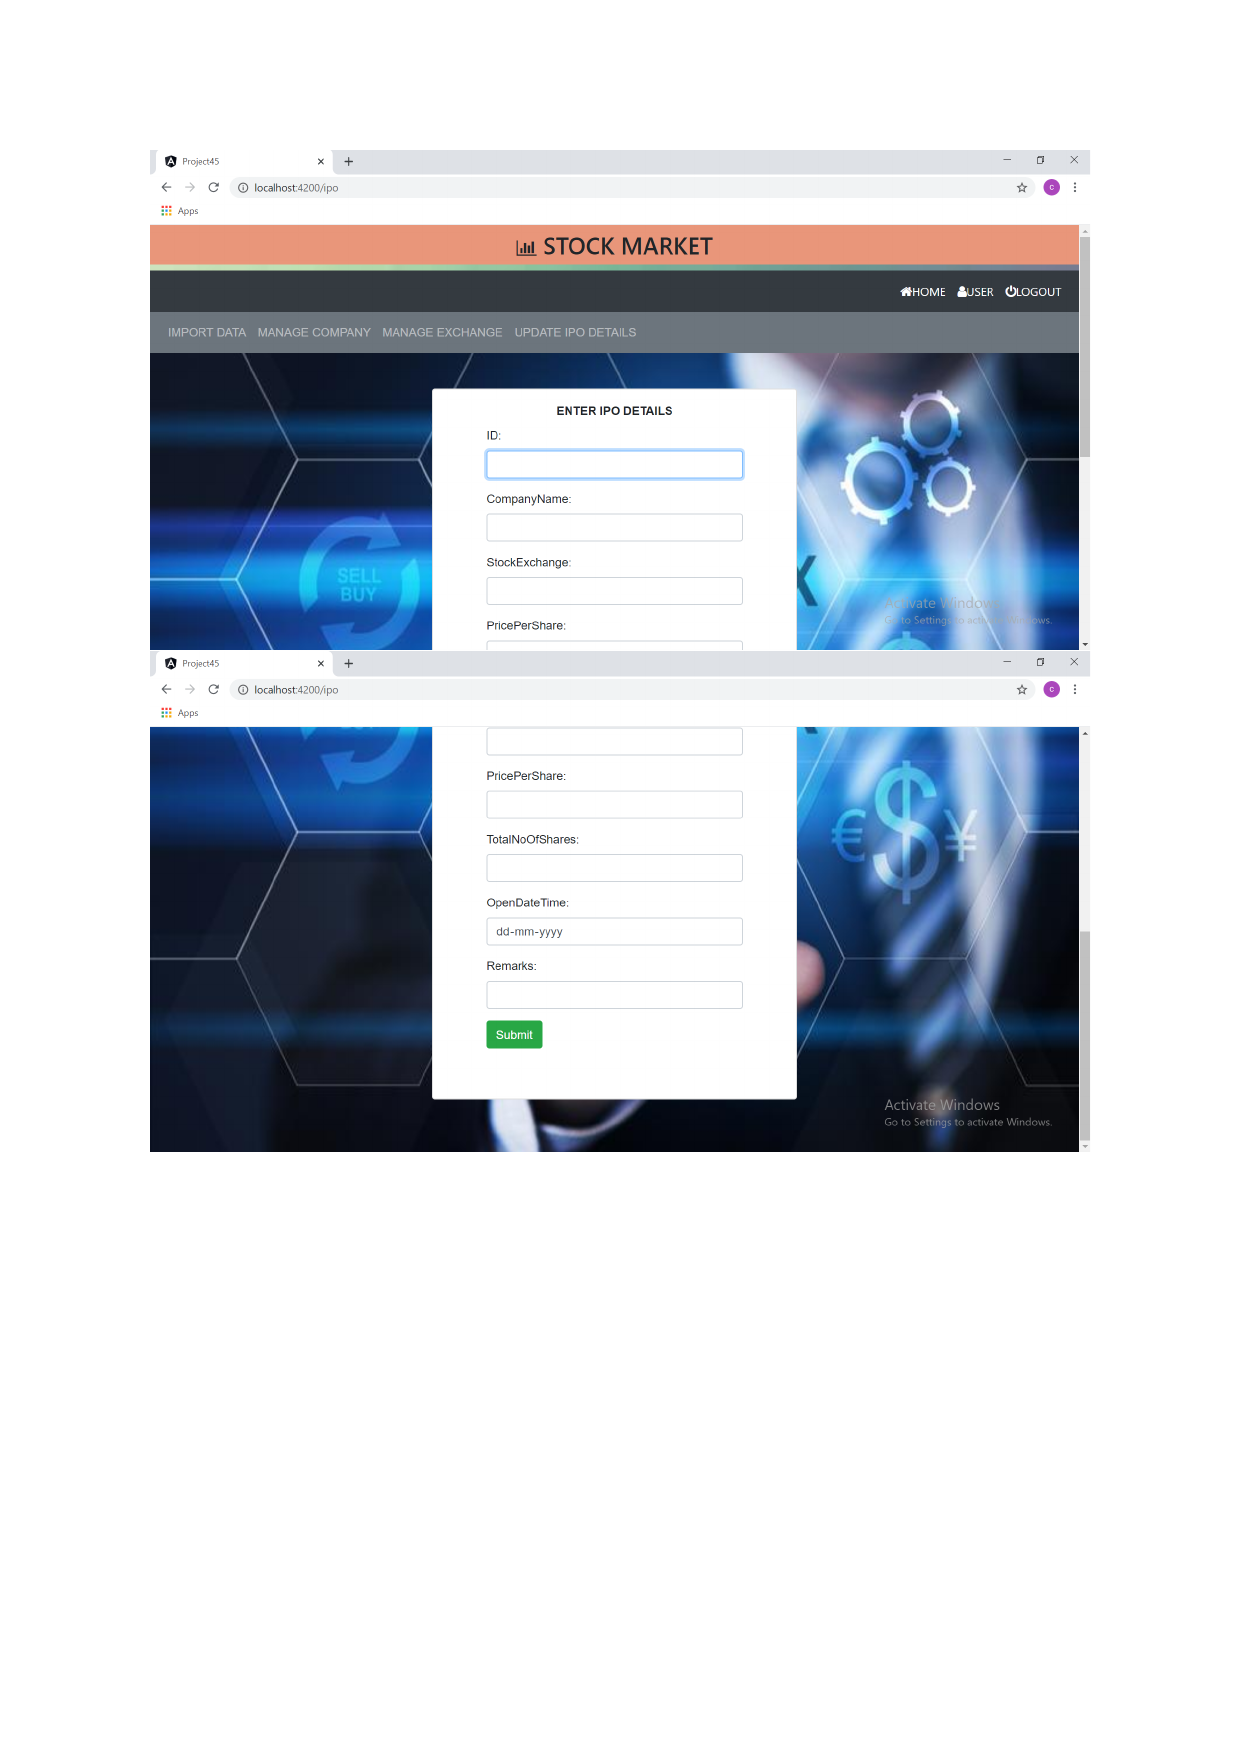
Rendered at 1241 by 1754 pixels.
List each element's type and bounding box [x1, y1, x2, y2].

picture [150, 651, 1091, 1152]
picture [150, 150, 1091, 650]
